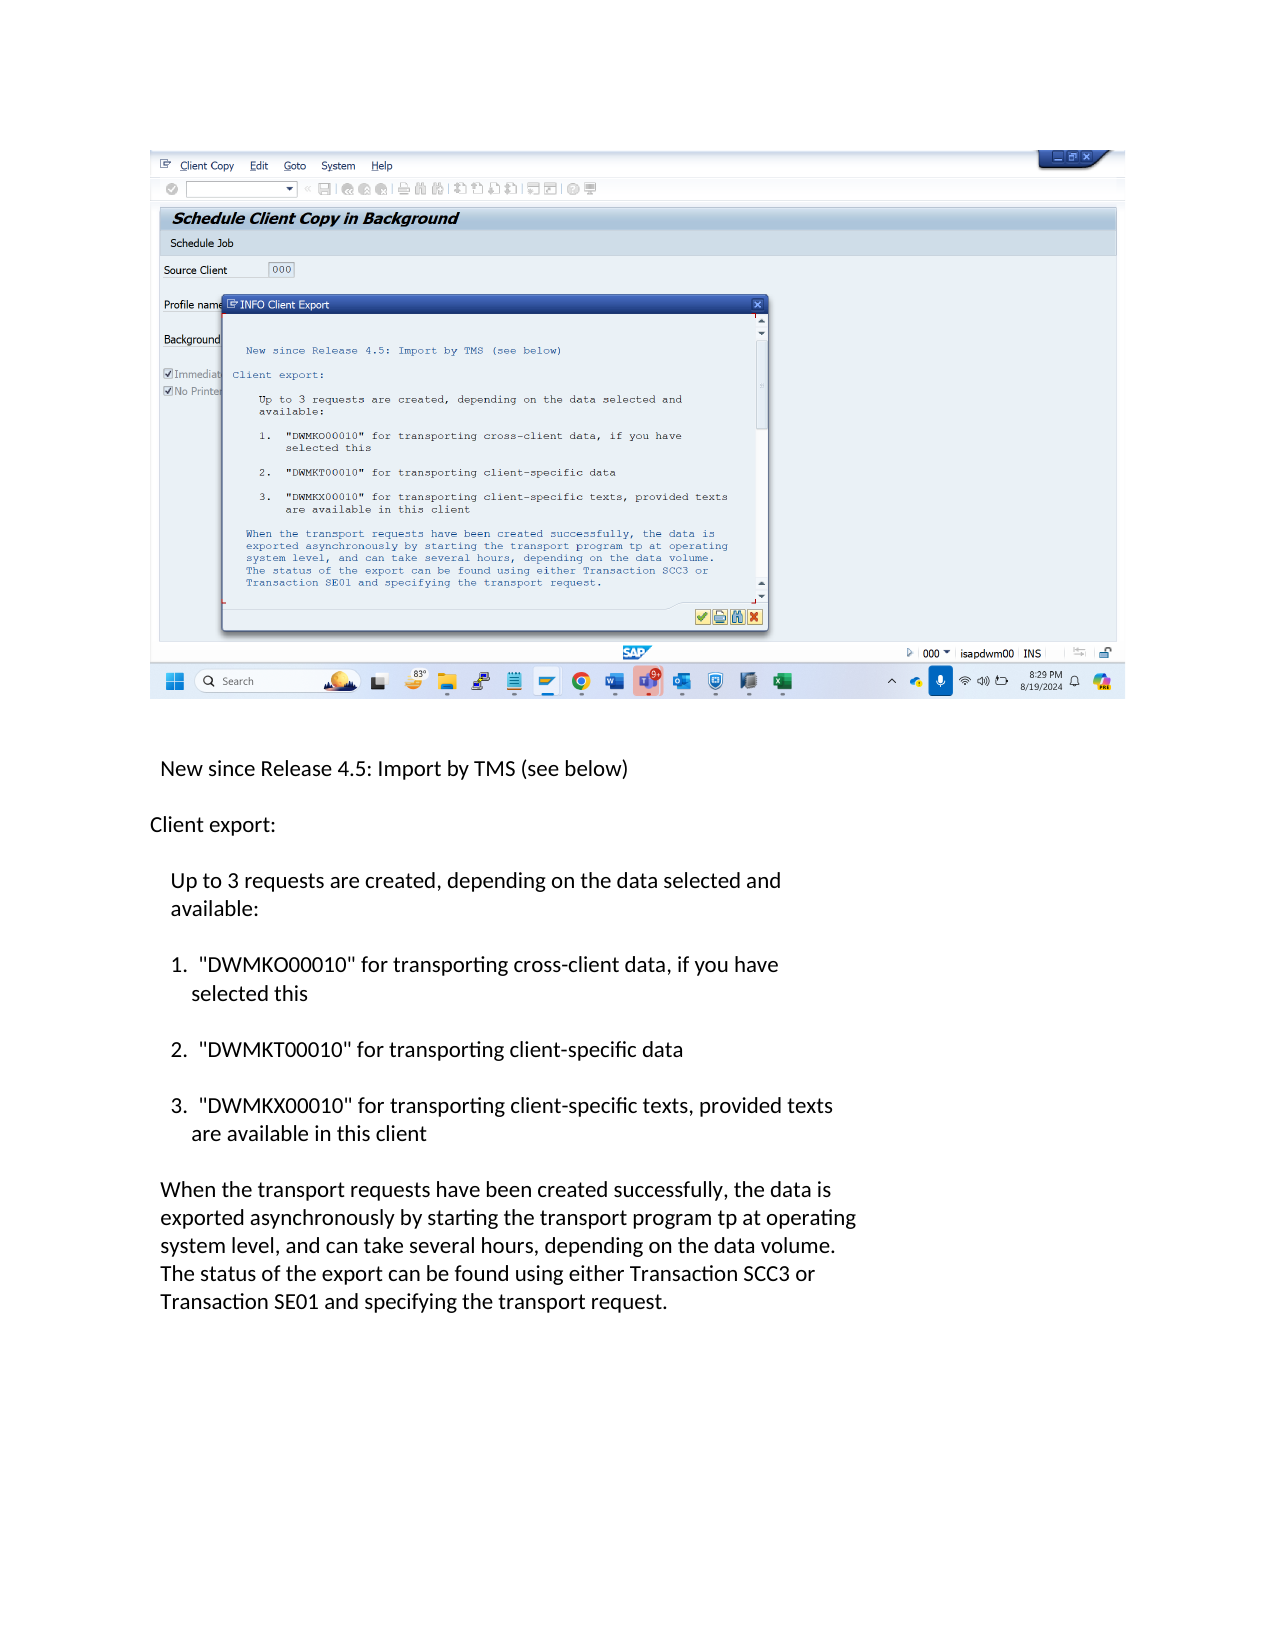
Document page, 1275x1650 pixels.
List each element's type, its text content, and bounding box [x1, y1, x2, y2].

text Up to 3 requests are created, depending on the data selected and [150, 867, 1125, 894]
picture [150, 150, 1125, 699]
text selected this [150, 979, 1125, 1007]
text Transaction SE01 and specifying the transport request. [150, 1287, 1125, 1315]
text 3. "DWMKX00010" for transporting client-specific texts, provided texts [150, 1091, 1125, 1119]
text The status of the export can be found using either Transaction SCC3 or [150, 1259, 1125, 1287]
text 2. "DWMKT00010" for transporting client-specific data [150, 1035, 1125, 1063]
text exported asynchronously by starting the transport program tp at operating [150, 1203, 1125, 1231]
text When the transport requests have been created successfully, the data is [150, 1175, 1125, 1203]
text Client export: [150, 811, 1125, 838]
text available: [150, 894, 1125, 923]
text system level, and can take several hours, depending on the data volume. [150, 1231, 1125, 1259]
text are available in this client [150, 1119, 1125, 1147]
text 1. "DWMKO00010" for transporting cross-client data, if you have [150, 951, 1125, 979]
text New since Release 4.5: Import by TMS (see below) [150, 754, 1125, 782]
